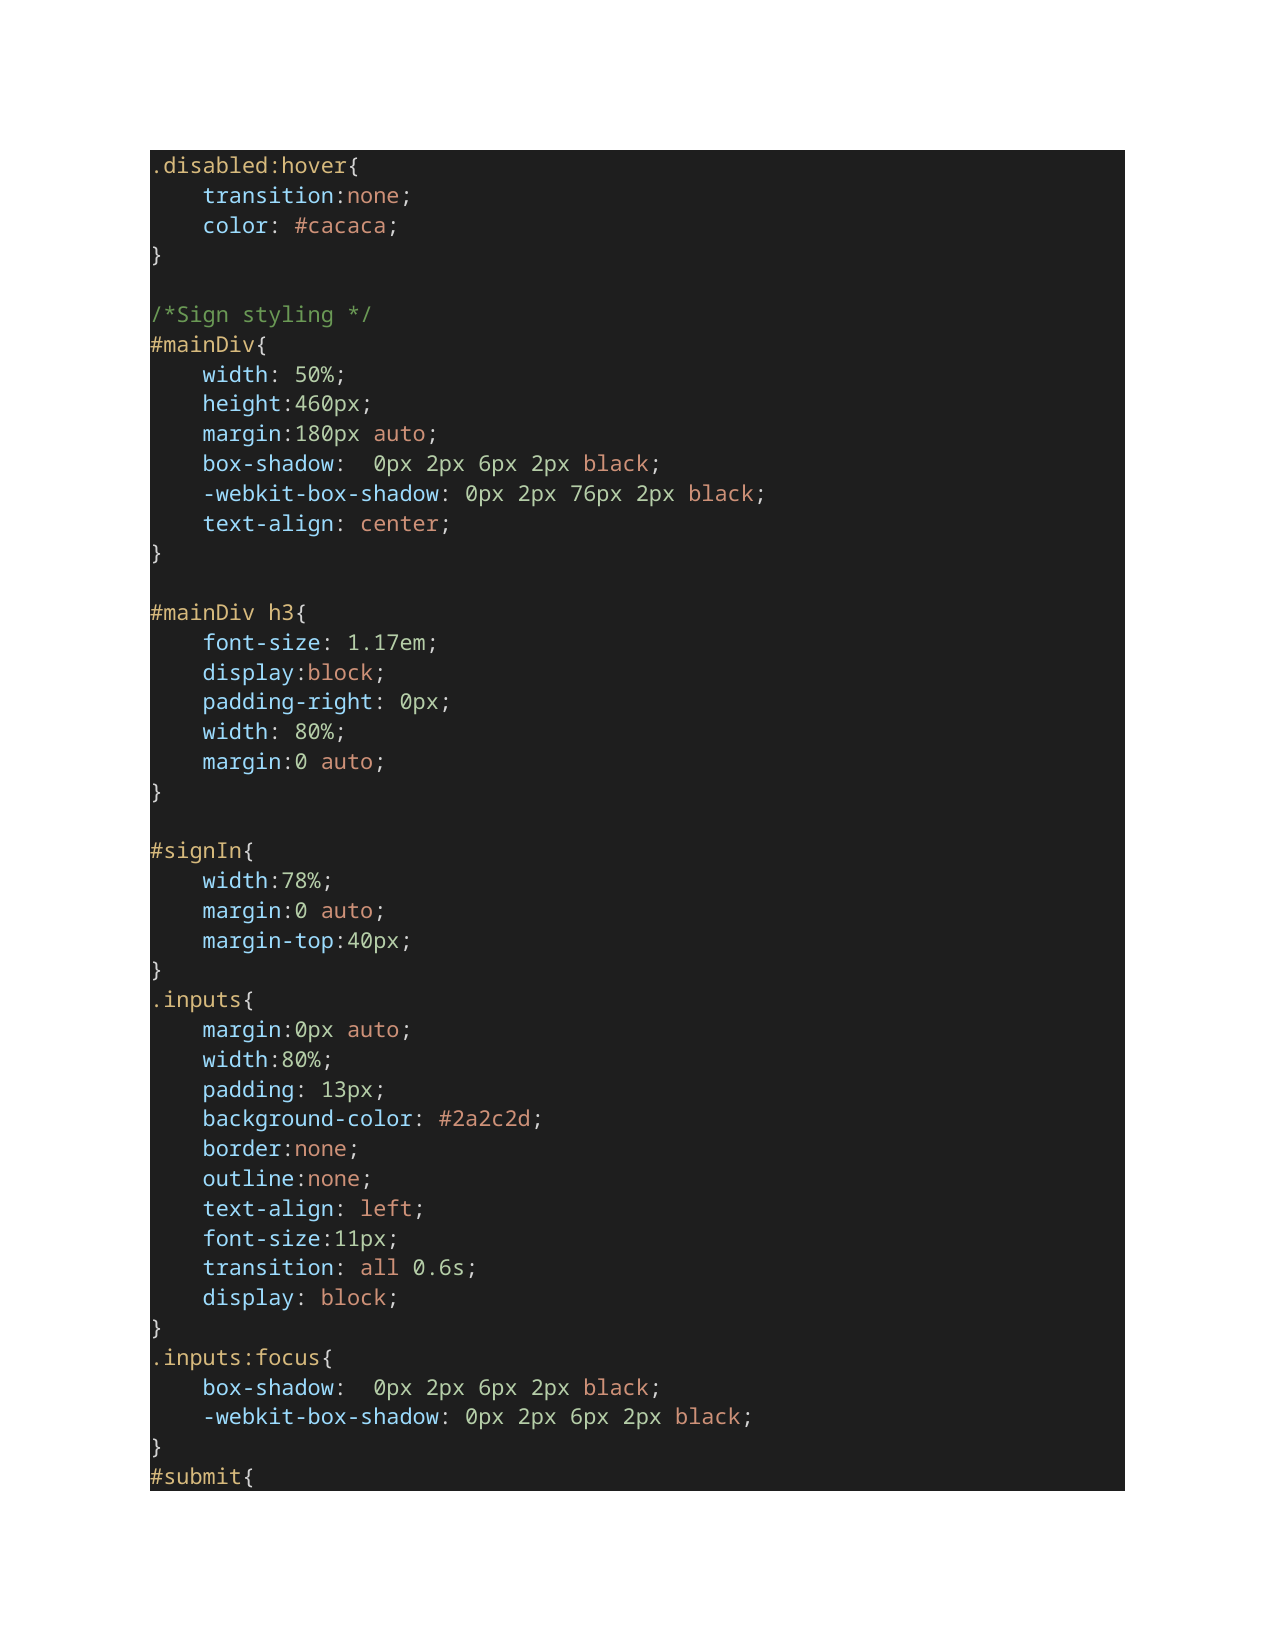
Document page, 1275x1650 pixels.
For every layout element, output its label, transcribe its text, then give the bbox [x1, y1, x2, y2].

text margin:0 auto; [150, 746, 1125, 776]
text font-size:11px; [150, 1222, 1125, 1252]
text } [150, 776, 1125, 805]
text padding: 13px; [150, 1073, 1125, 1103]
text width: 50%; [150, 358, 1125, 388]
text } [150, 1312, 1125, 1342]
text height:460px; [150, 388, 1125, 418]
text width:78%; [150, 865, 1125, 895]
text /*Sign styling */ [150, 299, 1125, 329]
text font-size: 1.17em; [150, 627, 1125, 656]
text } [150, 954, 1125, 984]
text color: #cacaca; [150, 209, 1125, 239]
text padding-right: 0px; [150, 686, 1125, 716]
text transition:none; [150, 180, 1125, 209]
text } [150, 1431, 1125, 1461]
text width:80%; [150, 1044, 1125, 1073]
text box-shadow: 0px 2px 6px 2px black; [150, 448, 1125, 478]
text text-align: left; [150, 1193, 1125, 1222]
text margin:180px auto; [150, 418, 1125, 448]
text transition: all 0.6s; [150, 1252, 1125, 1282]
text background-color: #2a2c2d; [150, 1103, 1125, 1133]
text } [150, 239, 1125, 269]
text #signIn{ [150, 835, 1125, 865]
text -webkit-box-shadow: 0px 2px 76px 2px black; [150, 478, 1125, 507]
text .disabled:hover{ [150, 150, 1125, 180]
text .inputs{ [150, 984, 1125, 1014]
text -webkit-box-shadow: 0px 2px 6px 2px black; [150, 1401, 1125, 1431]
text #submit{ [150, 1461, 1125, 1491]
text } [150, 537, 1125, 567]
text width: 80%; [150, 716, 1125, 746]
text .inputs:focus{ [150, 1342, 1125, 1371]
text #mainDiv h3{ [150, 597, 1125, 627]
text display: block; [150, 1282, 1125, 1312]
text display:block; [150, 656, 1125, 686]
text #mainDiv{ [150, 329, 1125, 358]
text margin-top:40px; [150, 924, 1125, 954]
text border:none; [150, 1133, 1125, 1163]
text outline:none; [150, 1163, 1125, 1193]
text margin:0 auto; [150, 895, 1125, 924]
text margin:0px auto; [150, 1014, 1125, 1044]
text box-shadow: 0px 2px 6px 2px black; [150, 1371, 1125, 1401]
text text-align: center; [150, 507, 1125, 537]
